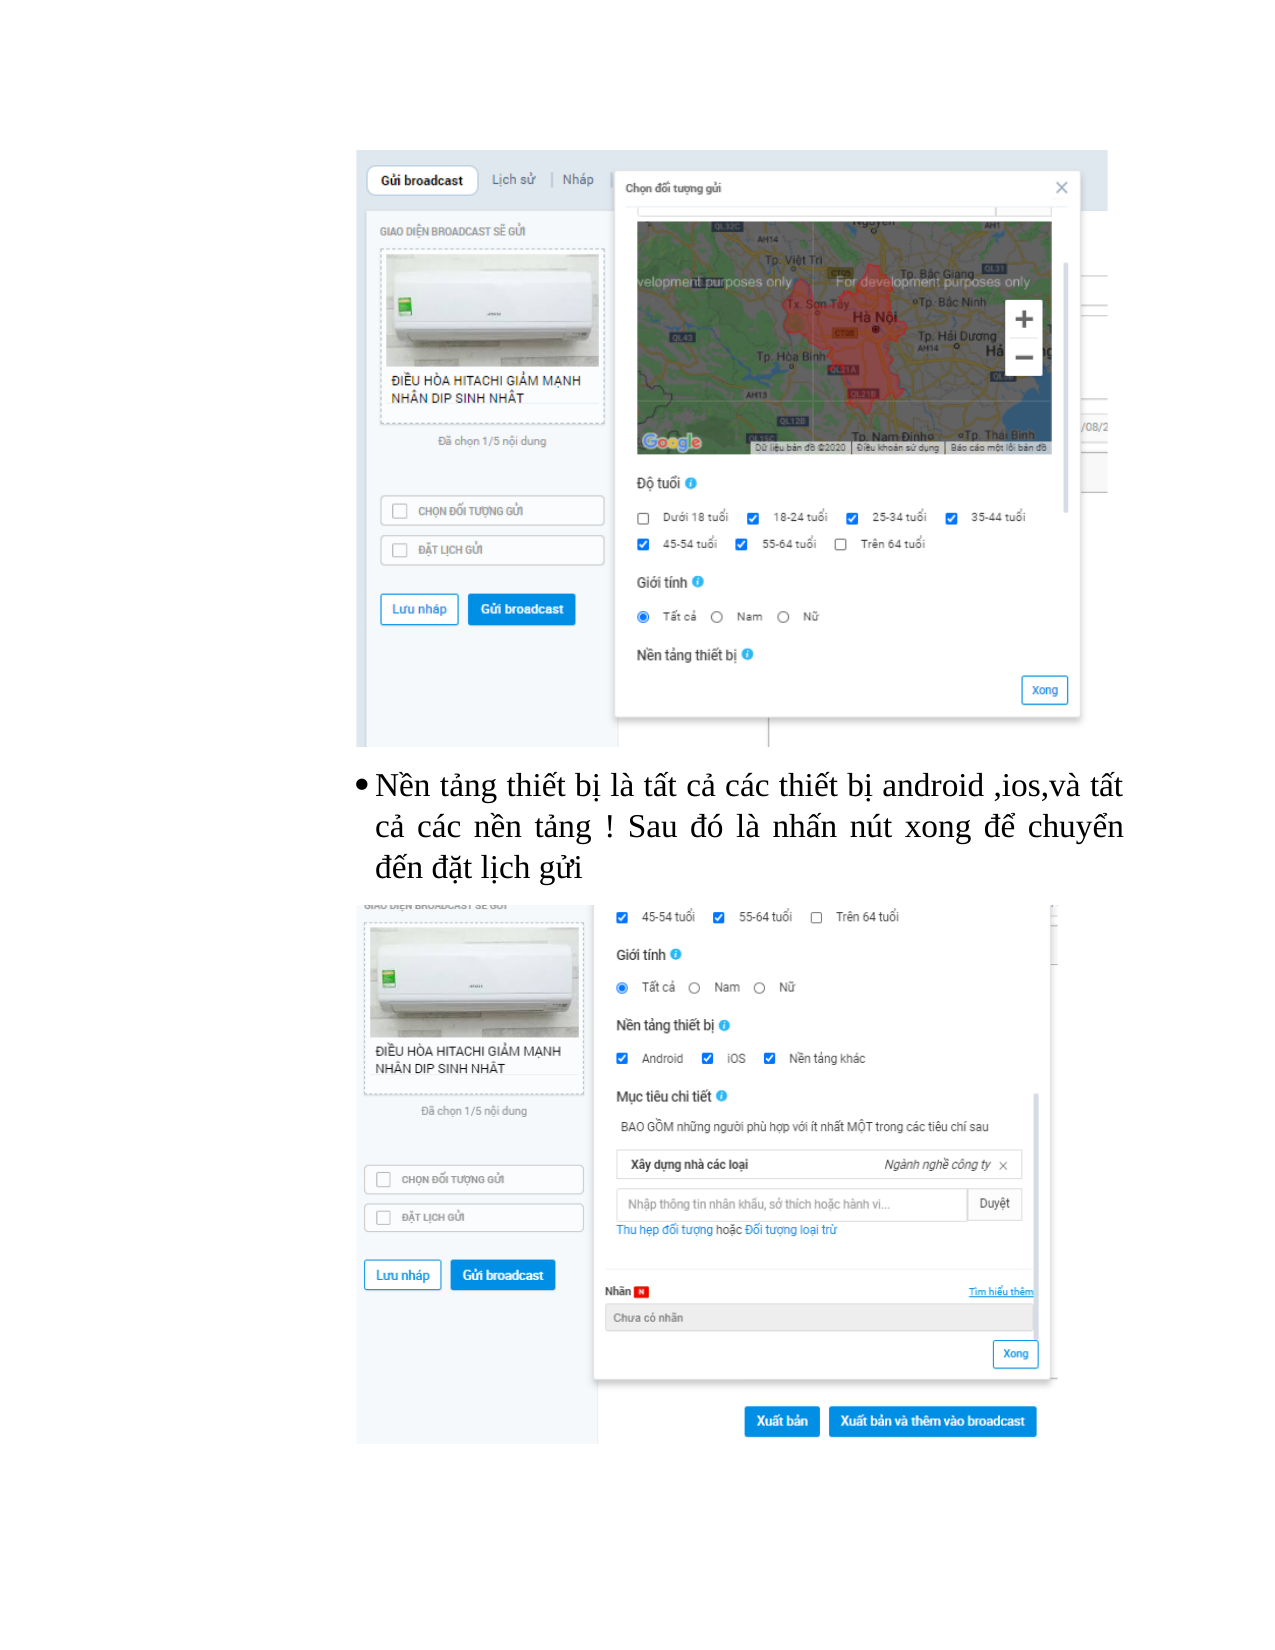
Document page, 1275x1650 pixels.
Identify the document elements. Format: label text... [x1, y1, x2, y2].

picture [356, 150, 1108, 747]
picture [356, 905, 1058, 1444]
list Nền tảng thiết bị là tất cả các thiết bị android ,ios,và tất cả các nền tảng ! Sau đó là nhấn nút xong để chuyển đến đặt lịch gửi [356, 765, 1125, 886]
